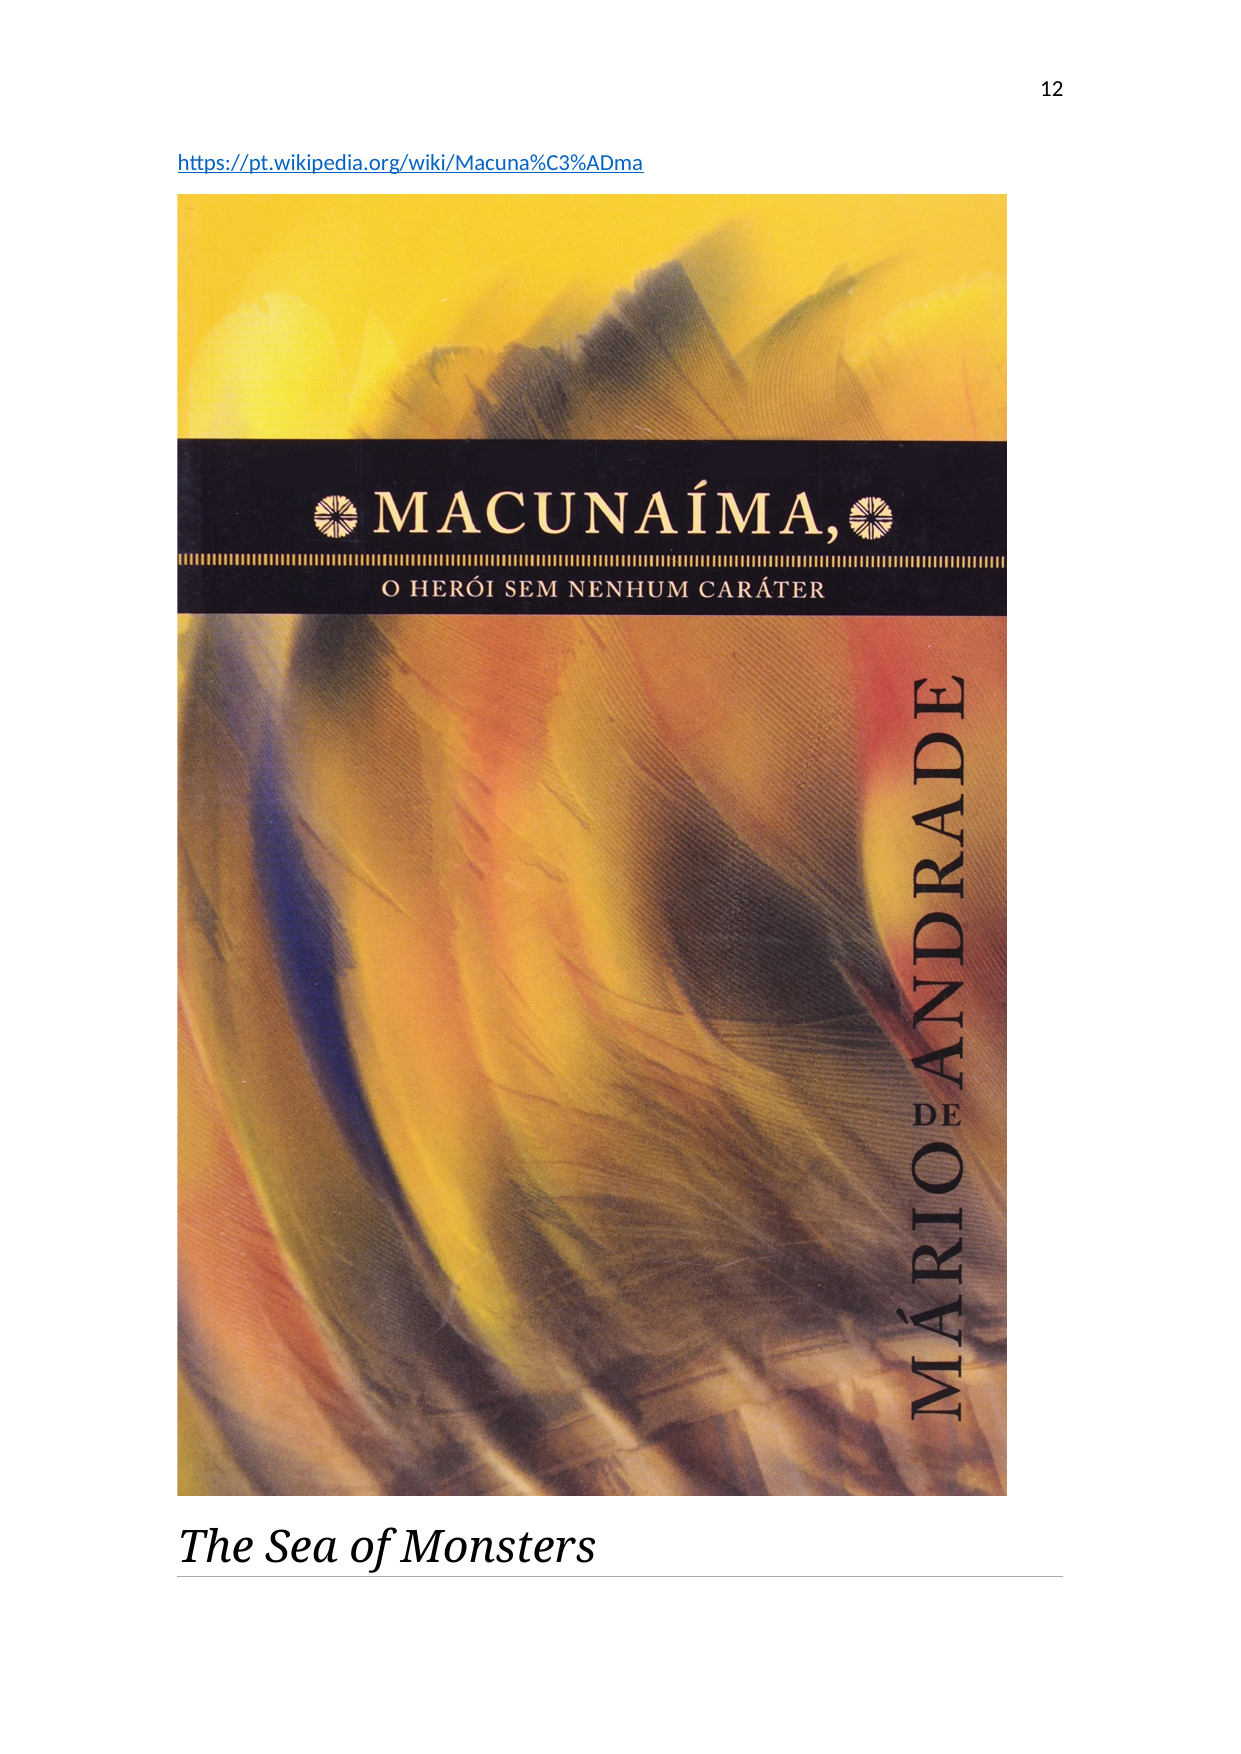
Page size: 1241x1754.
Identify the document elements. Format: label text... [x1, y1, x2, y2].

text https://pt.wikipedia.org/wiki/Macuna%C3%ADma [177, 148, 1063, 176]
picture [177, 194, 1007, 1496]
subtitle The Sea of Monsters [177, 1515, 1063, 1576]
